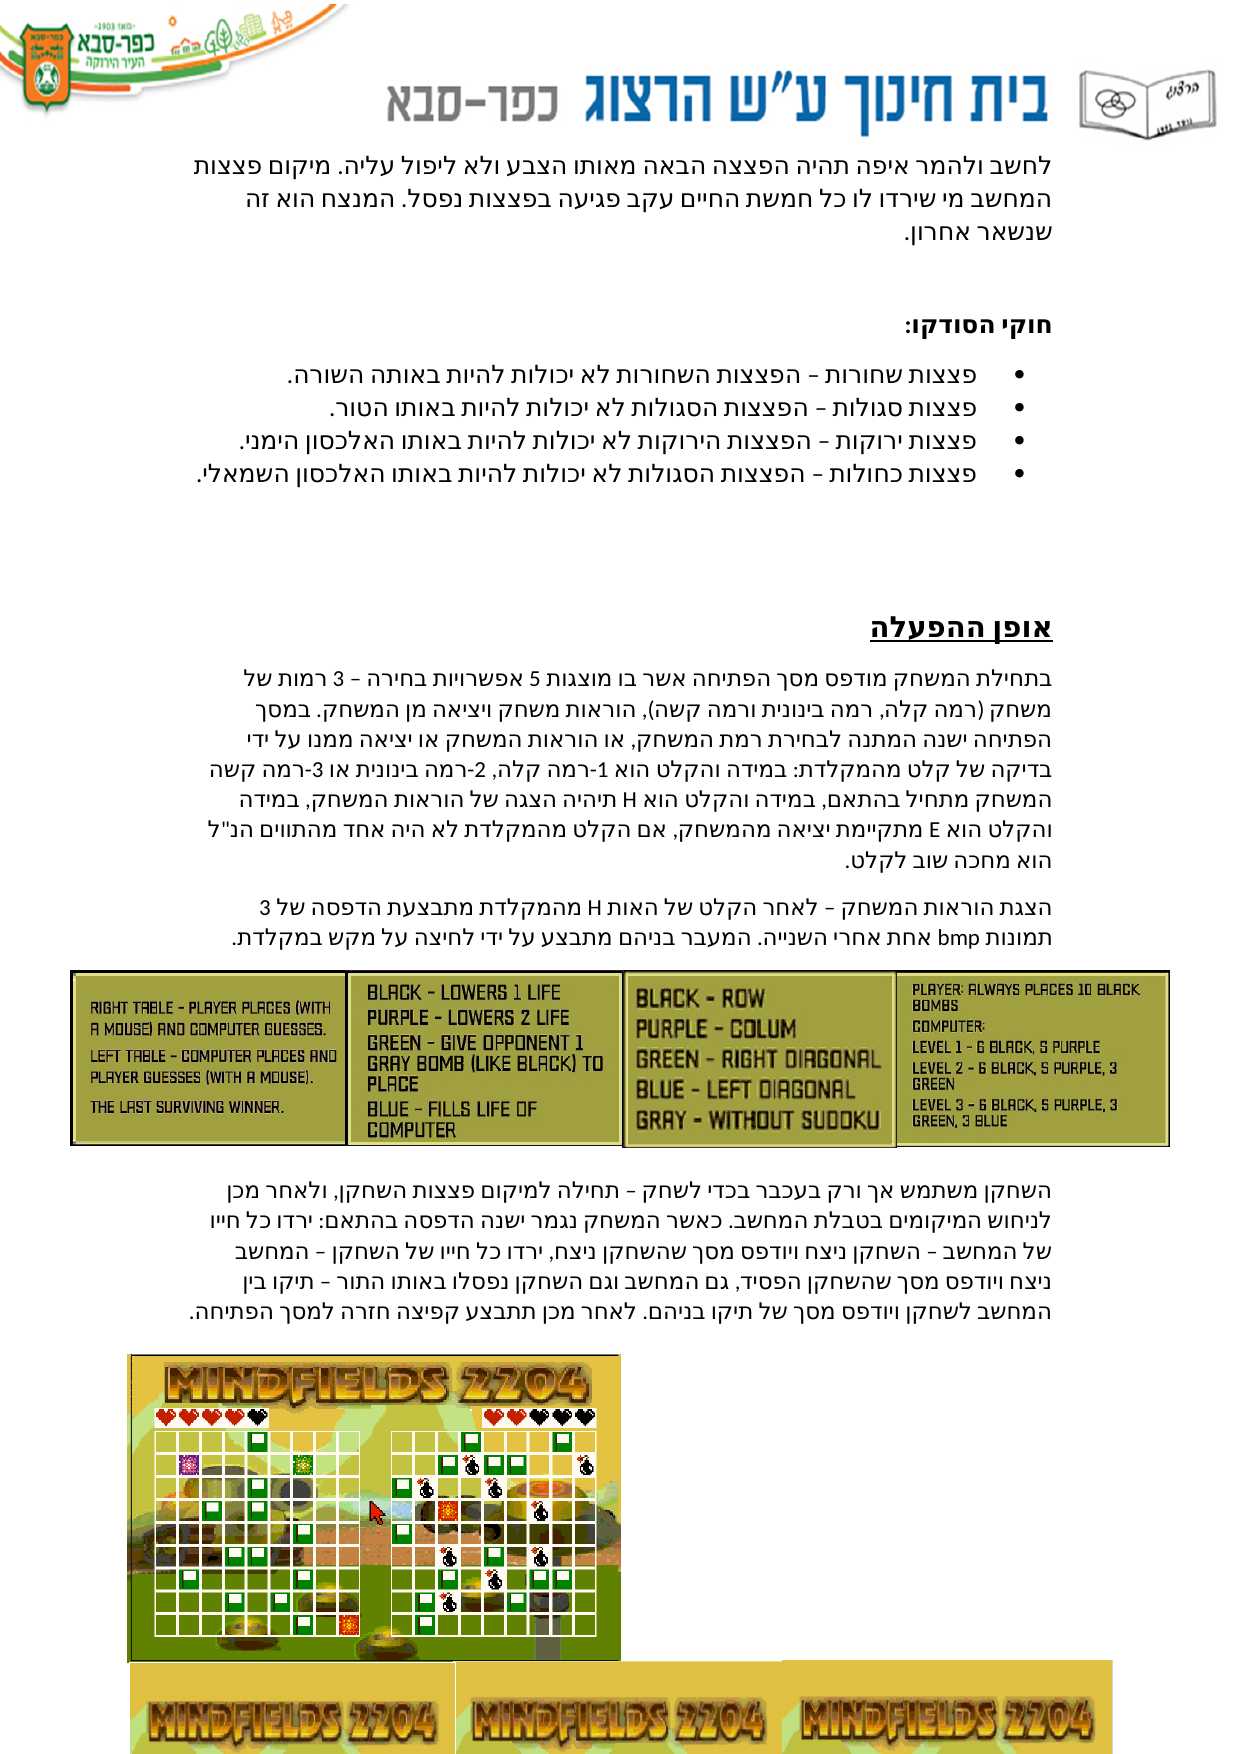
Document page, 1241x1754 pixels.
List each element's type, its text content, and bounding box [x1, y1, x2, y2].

text אופן ההפעלה [187, 609, 1053, 645]
text חוקי הסודקו: [187, 309, 1053, 340]
picture [127, 1354, 1113, 1754]
text השחקן משתמש אך ורק בעכבר בכדי לשחק – תחילה למיקום פצצות השחקן, ולאחר מכן לניחוש המיקומים בטבלת המחשב. כאשר המשחק נגמר ישנה הדפסה בהתאם: ירדו כל חייו של המחשב – השחקן ניצח ויודפס מסך שהשחקן ניצח, ירדו כל חייו של השחקן – המחשב ניצח ויודפס מסך שהשחקן הפסיד, גם המחשב וגם השחקן נפסלו באותו התור – תיקו בין המחשב לשחקן ויודפס מסך של תיקו בניהם. לאחר מכן תתבצע קפיצה חזרה למסך הפתיחה. [187, 1176, 1053, 1325]
picture [0, 4, 1241, 151]
list פצצות שחורות – הפצצות השחורות לא יכולות להיות באותה השורה. [187, 359, 1015, 389]
text הצגת הוראות המשחק – לאחר הקלט של האות H מהמקלדת מתבצעת הדפסה של 3 תמונות bmp אחת אחרי השנייה. המעבר בניהם מתבצע על ידי לחיצה על מקש במקלדת. [187, 893, 1053, 951]
picture [70, 970, 1170, 1148]
text בתחילת המשחק מודפס מסך הפתיחה אשר בו מוצגות 5 אפשרויות בחירה – 3 רמות של משחק (רמה קלה, רמה בינונית ורמה קשה), הוראות משחק ויציאה מן המשחק. במסך הפתיחה ישנה המתנה לבחירת רמת המשחק, או הוראות המשחק או יציאה ממנו על ידי בדיקה של קלט מהמקלדת: במידה והקלט הוא 1-רמה קלה, 2-רמה בינונית או 3-רמה קשה המשחק מתחיל בהתאם, במידה והקלט הוא H תיהיה הצגה של הוראות המשחק, במידה והקלט הוא E מתקיימת יציאה מהמשחק, אם הקלט מהמקלדת לא היה אחד מהתווים הנ"ל הוא מחכה שוב לקלט. [187, 664, 1053, 874]
list פצצות סגולות – הפצצות הסגולות לא יכולות להיות באותו הטור. [187, 392, 1015, 422]
list פצצות ירוקות – הפצצות הירוקות לא יכולות להיות באותו האלכסון הימני. [187, 425, 1015, 455]
list פצצות כחולות – הפצצות הסגולות לא יכולות להיות באותו האלכסון השמאלי. [187, 458, 1015, 488]
